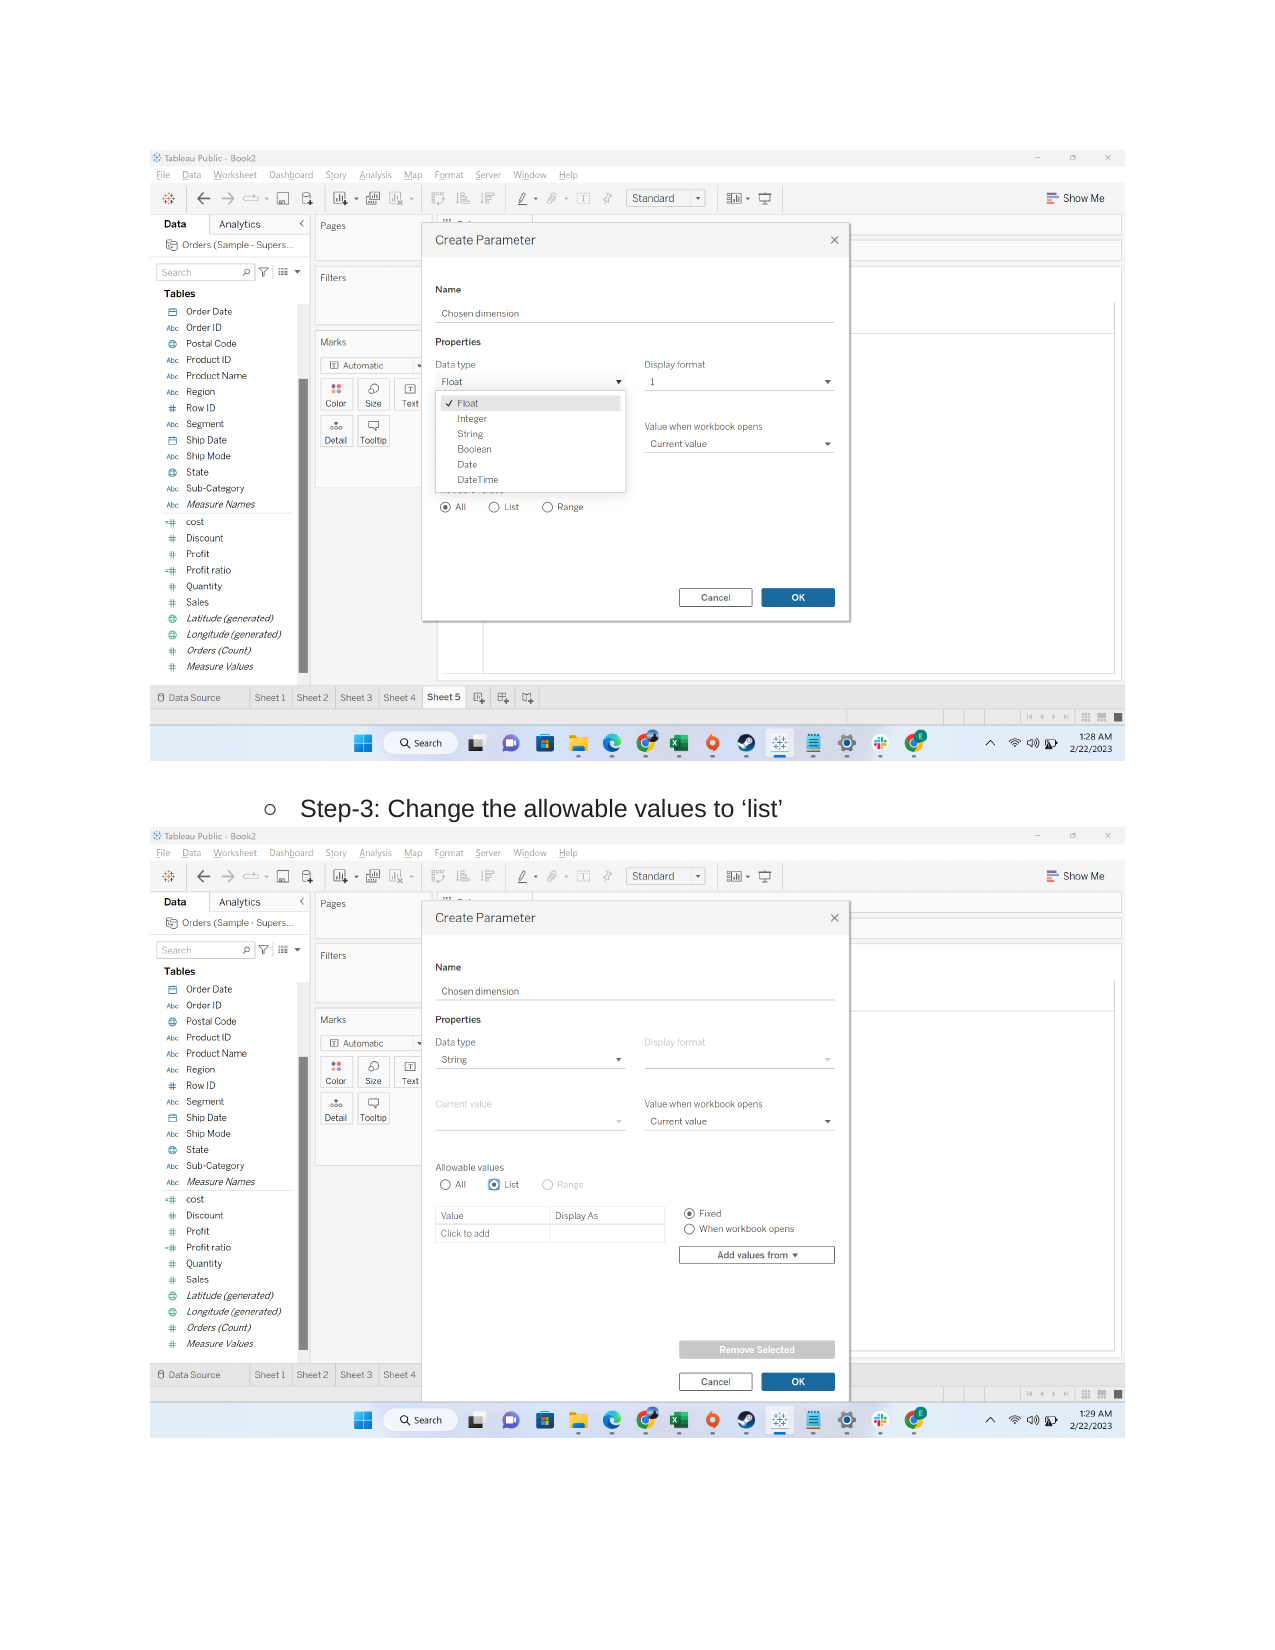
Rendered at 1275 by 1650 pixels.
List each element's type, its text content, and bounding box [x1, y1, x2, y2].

picture [150, 150, 1125, 761]
list Step-3: Change the allowable values to ‘list’ [262, 794, 1125, 823]
picture [150, 827, 1125, 1438]
